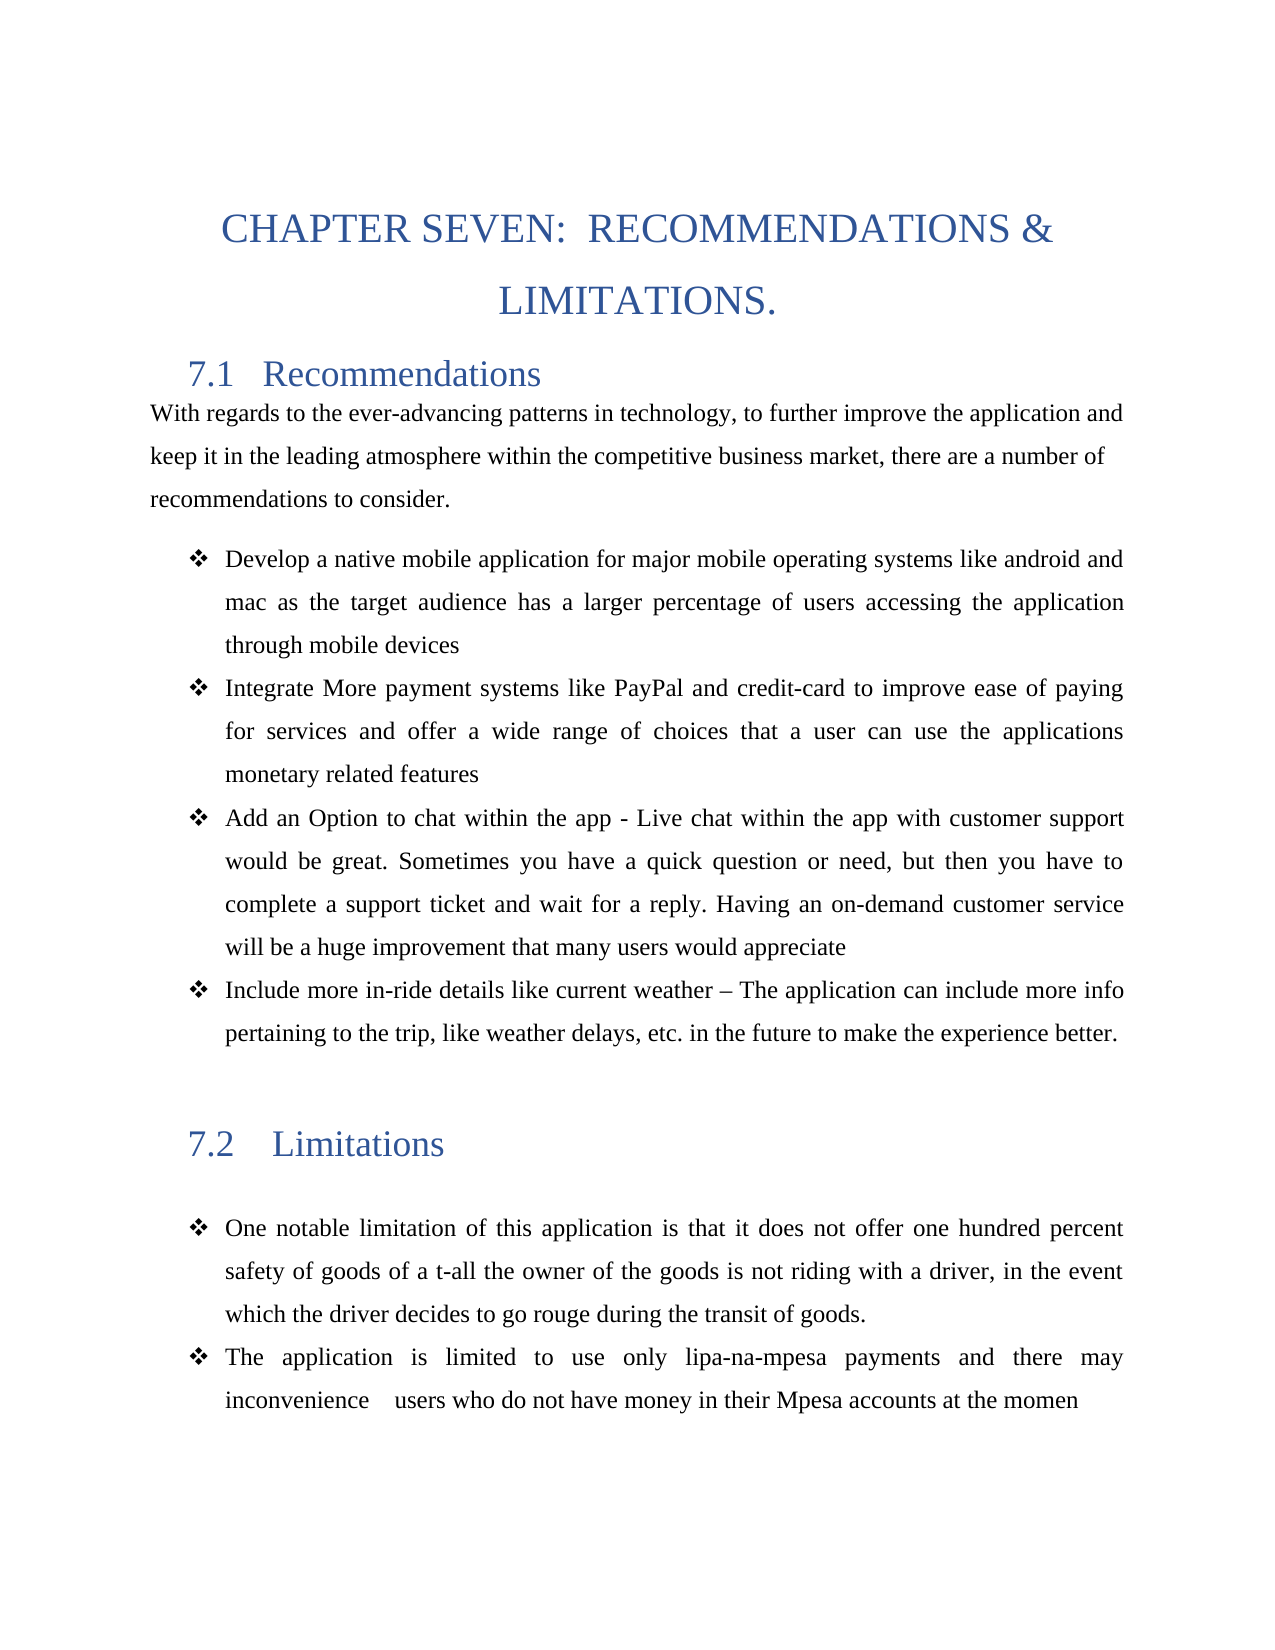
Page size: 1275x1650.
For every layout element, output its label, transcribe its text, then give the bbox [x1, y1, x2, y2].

subtitle Limitations [187, 1121, 1125, 1164]
list The application is limited to use only lipa-na-mpesa payments and there may inconvenience users who do not have money in their Mpesa accounts at the momen [187, 1342, 1125, 1414]
subtitle Recommendations [187, 351, 1125, 394]
list One notable limitation of this application is that it does not offer one hundred percent safety of goods of a t-all the owner of the goods is not riding with a driver, in the event which the driver decides to go rouge during the transit of goods. [187, 1213, 1125, 1328]
list Develop a native mobile application for major mobile operating systems like android and mac as the target audience has a larger percentage of users accessing the application through mobile devices [187, 544, 1125, 659]
text With regards to the ever-advancing patterns in technology, to further improve the application and keep it in the leading atmosphere within the competitive business market, there are a number of recommendations to consider. [150, 398, 1125, 513]
subtitle CHAPTER SEVEN: RECOMMENDATIONS & LIMITATIONS. [150, 203, 1125, 323]
list Add an Option to chat within the app - Live chat within the app with customer support would be great. Sometimes you have a quick question or need, but then you have to complete a support ticket and wait for a reply. Having an on-demand customer service will be a huge improvement that many users would appreciate [187, 803, 1125, 961]
list Integrate More payment systems like PayPal and credit-card to improve ease of paying for services and offer a wide range of choices that a user can use the applications monetary related features [187, 673, 1125, 788]
list Include more in-ride details like current weather – The application can include more info pertaining to the trip, like weather delays, etc. in the future to make the experience better. [187, 975, 1125, 1047]
